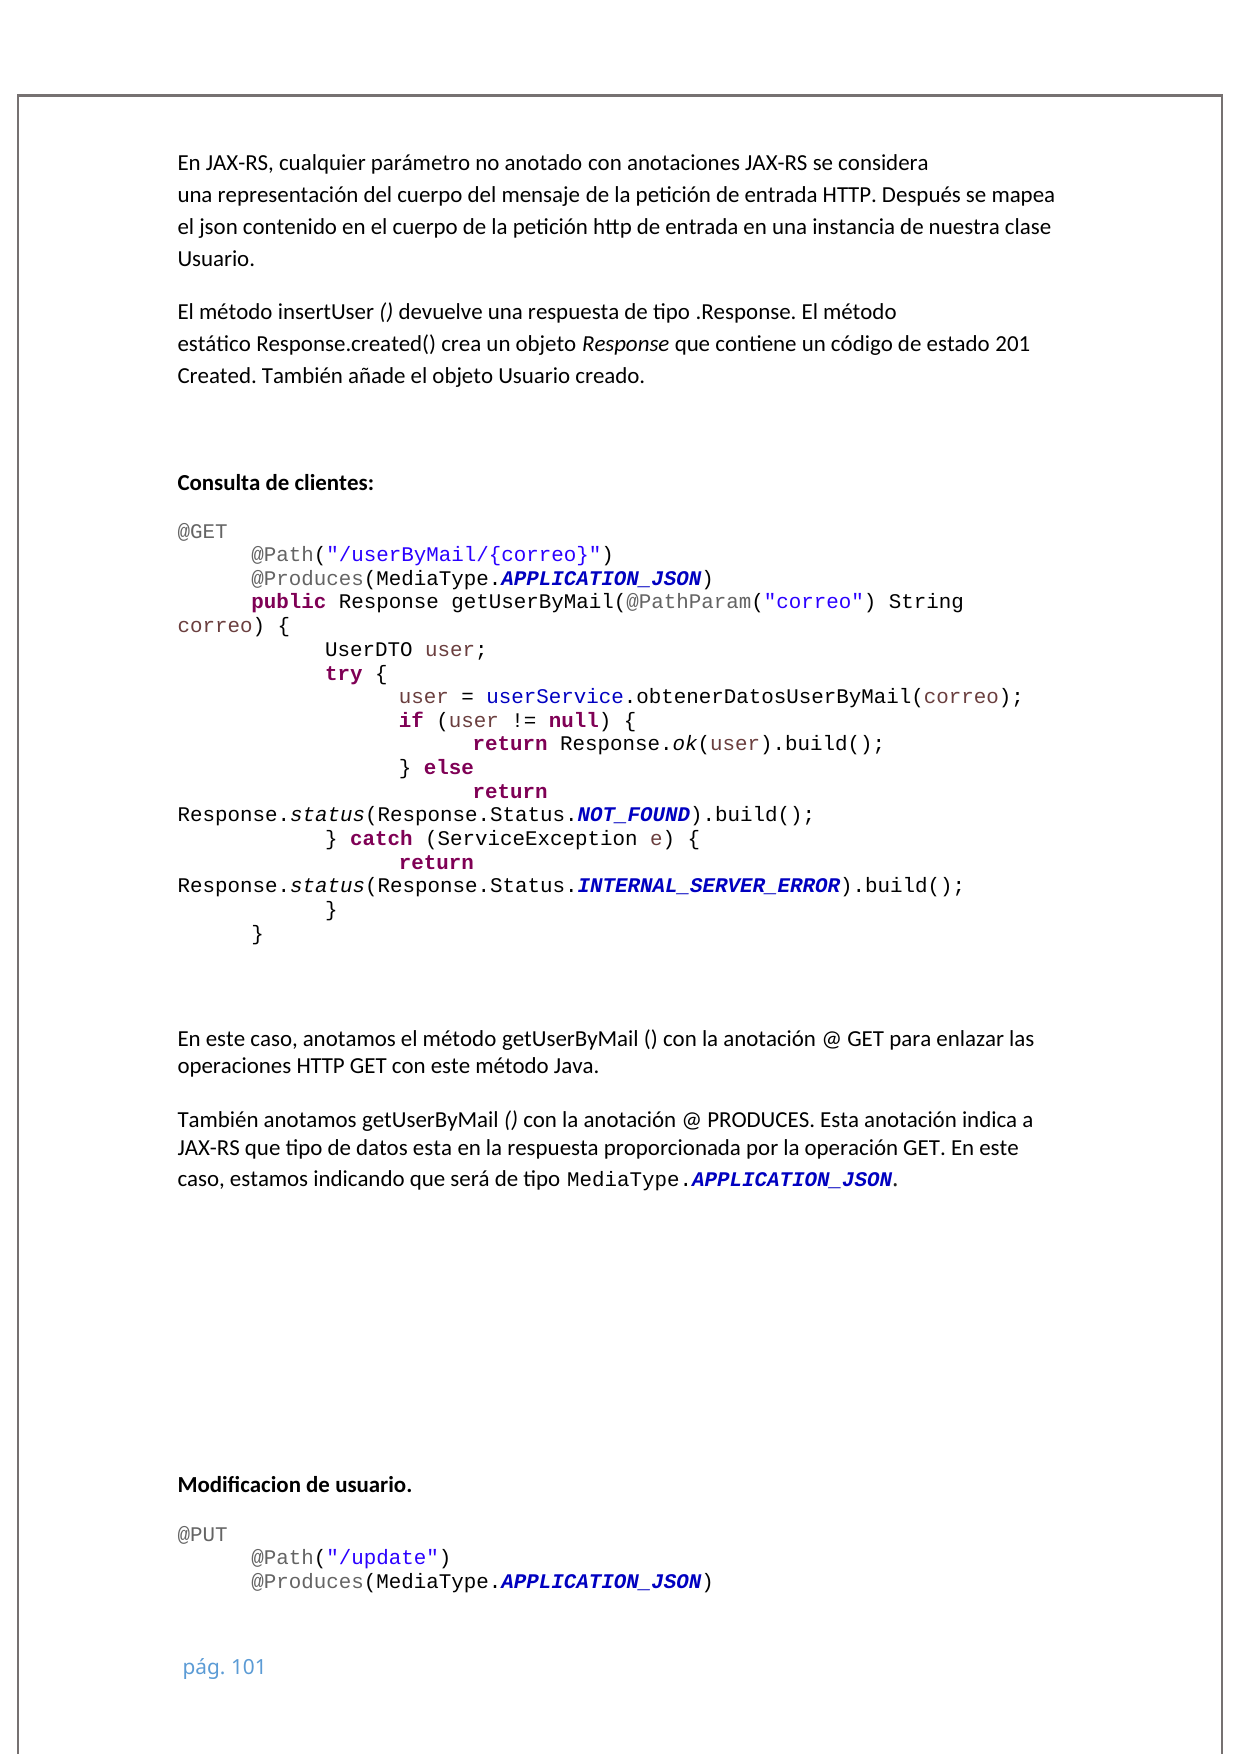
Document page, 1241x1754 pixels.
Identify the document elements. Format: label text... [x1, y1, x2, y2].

text @Path("/update") [177, 1547, 1063, 1571]
text En JAX-RS, cualquier parámetro no anotado con anotaciones JAX-RS se considera una representación del cuerpo del mensaje de la petición de entrada HTTP. Después se mapea el json contenido en el cuerpo de la petición http de entrada en una instancia de nuestra clase Usuario. [177, 148, 1063, 272]
text } [177, 899, 1063, 923]
text Consulta de clientes: [177, 468, 1063, 496]
text @Produces(MediaType.APPLICATION_JSON) [177, 568, 1063, 592]
text @GET [177, 521, 1063, 544]
text return Response.status(Response.Status.INTERNAL_SERVER_ERROR).build(); [177, 852, 1063, 899]
text @Produces(MediaType.APPLICATION_JSON) [177, 1571, 1063, 1594]
text En este caso, anotamos el método getUserByMail () con la anotación @ GET para enlazar las operaciones HTTP GET con este método Java. [177, 1024, 1063, 1080]
text } catch (ServiceException e) { [177, 828, 1063, 852]
text return Response.status(Response.Status.NOT_FOUND).build(); [177, 781, 1063, 828]
text El método insertUser () devuelve una respuesta de tipo .Response. El método estático Response.created() crea un objeto Response que contiene un código de estado 201 Created. También añade el objeto Usuario creado. [177, 297, 1063, 389]
text if (user != null) { [177, 710, 1063, 733]
text @PUT [177, 1524, 1063, 1547]
text return Response.ok(user).build(); [177, 733, 1063, 757]
text public Response getUserByMail(@PathParam("correo") String correo) { [177, 592, 1063, 639]
text } [177, 923, 1063, 946]
text Modificacion de usuario. [177, 1471, 1063, 1499]
text @Path("/userByMail/{correo}") [177, 544, 1063, 568]
text También anotamos getUserByMail () con la anotación @ PRODUCES. Esta anotación indica a JAX-RS que tipo de datos esta en la respuesta proporcionada por la operación GET. En este caso, estamos indicando que será de tipo MediaType.APPLICATION_JSON. [177, 1105, 1063, 1193]
text UserDTO user; [177, 639, 1063, 662]
text } else [177, 757, 1063, 781]
text user = userService.obtenerDatosUserByMail(correo); [177, 686, 1063, 710]
text try { [177, 662, 1063, 686]
